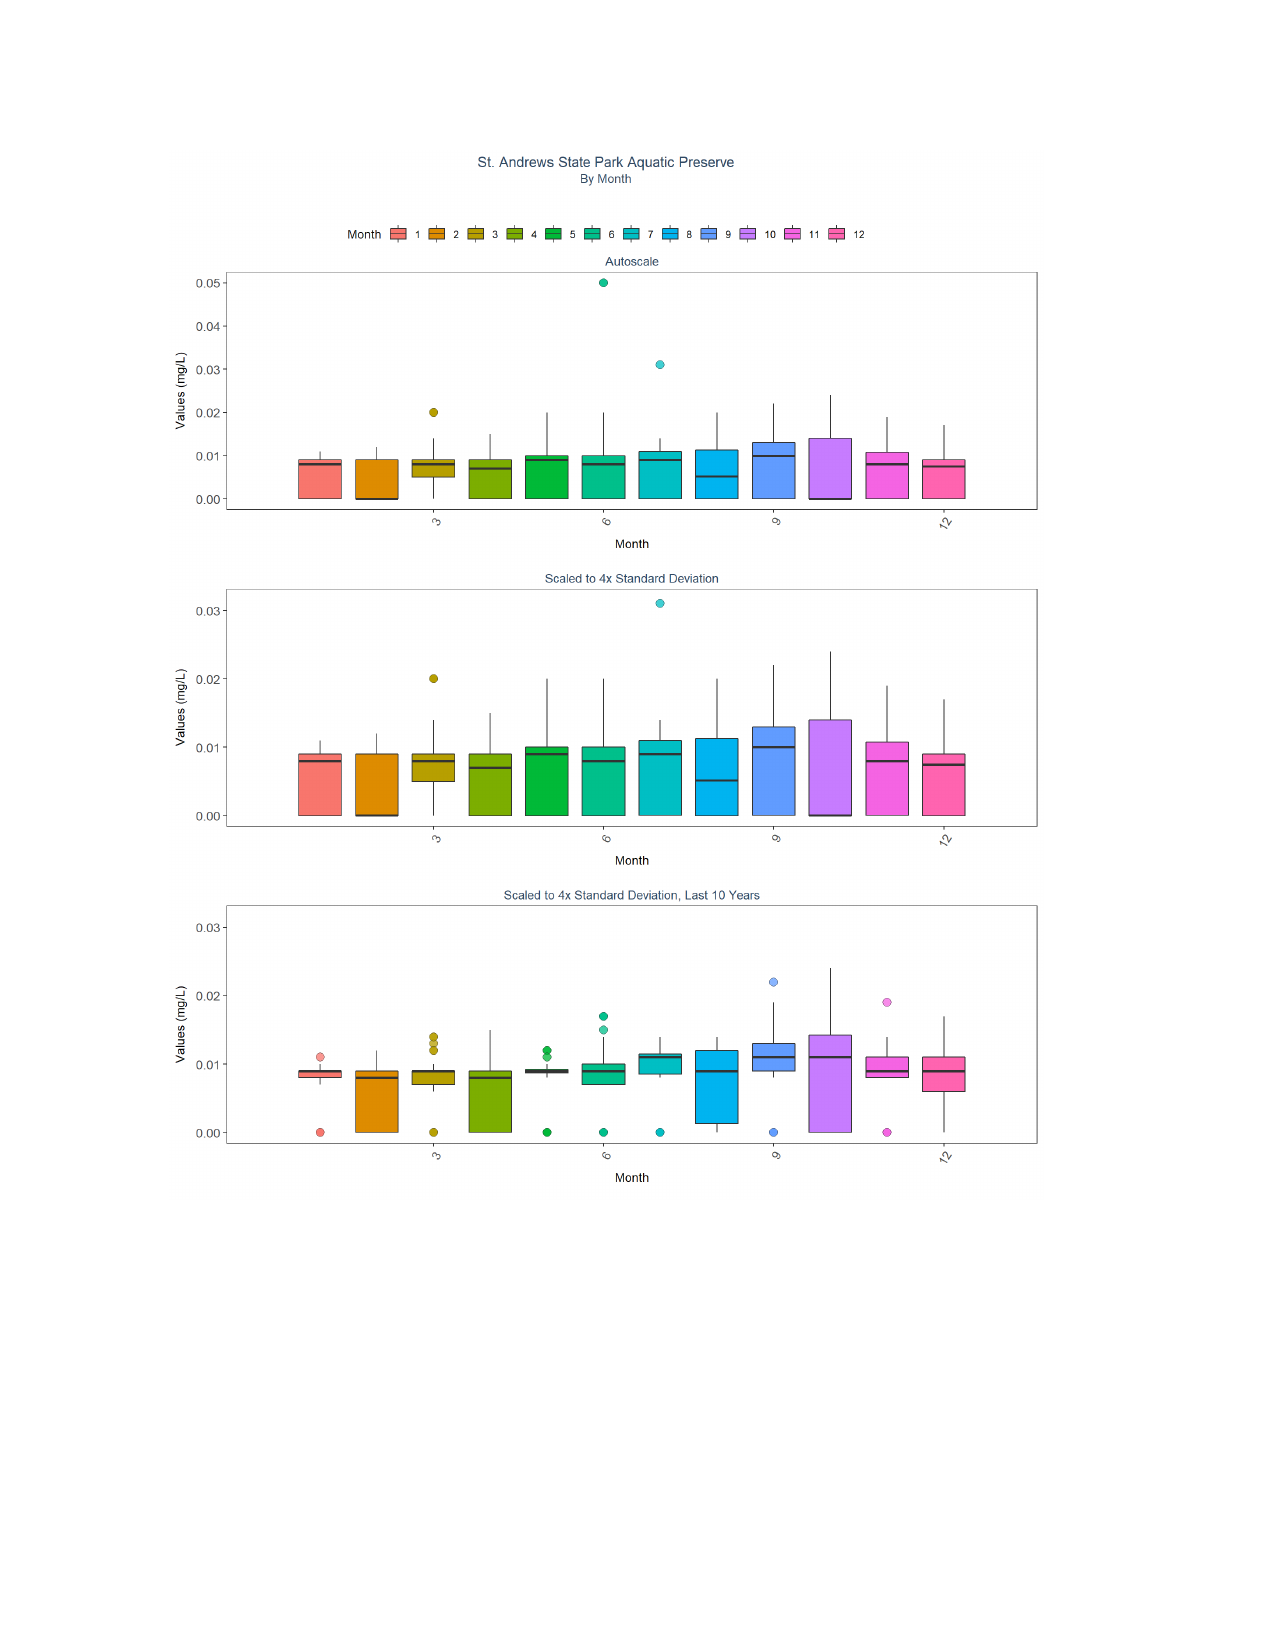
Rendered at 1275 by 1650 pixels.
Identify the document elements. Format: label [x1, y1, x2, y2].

picture [168, 150, 1044, 1200]
